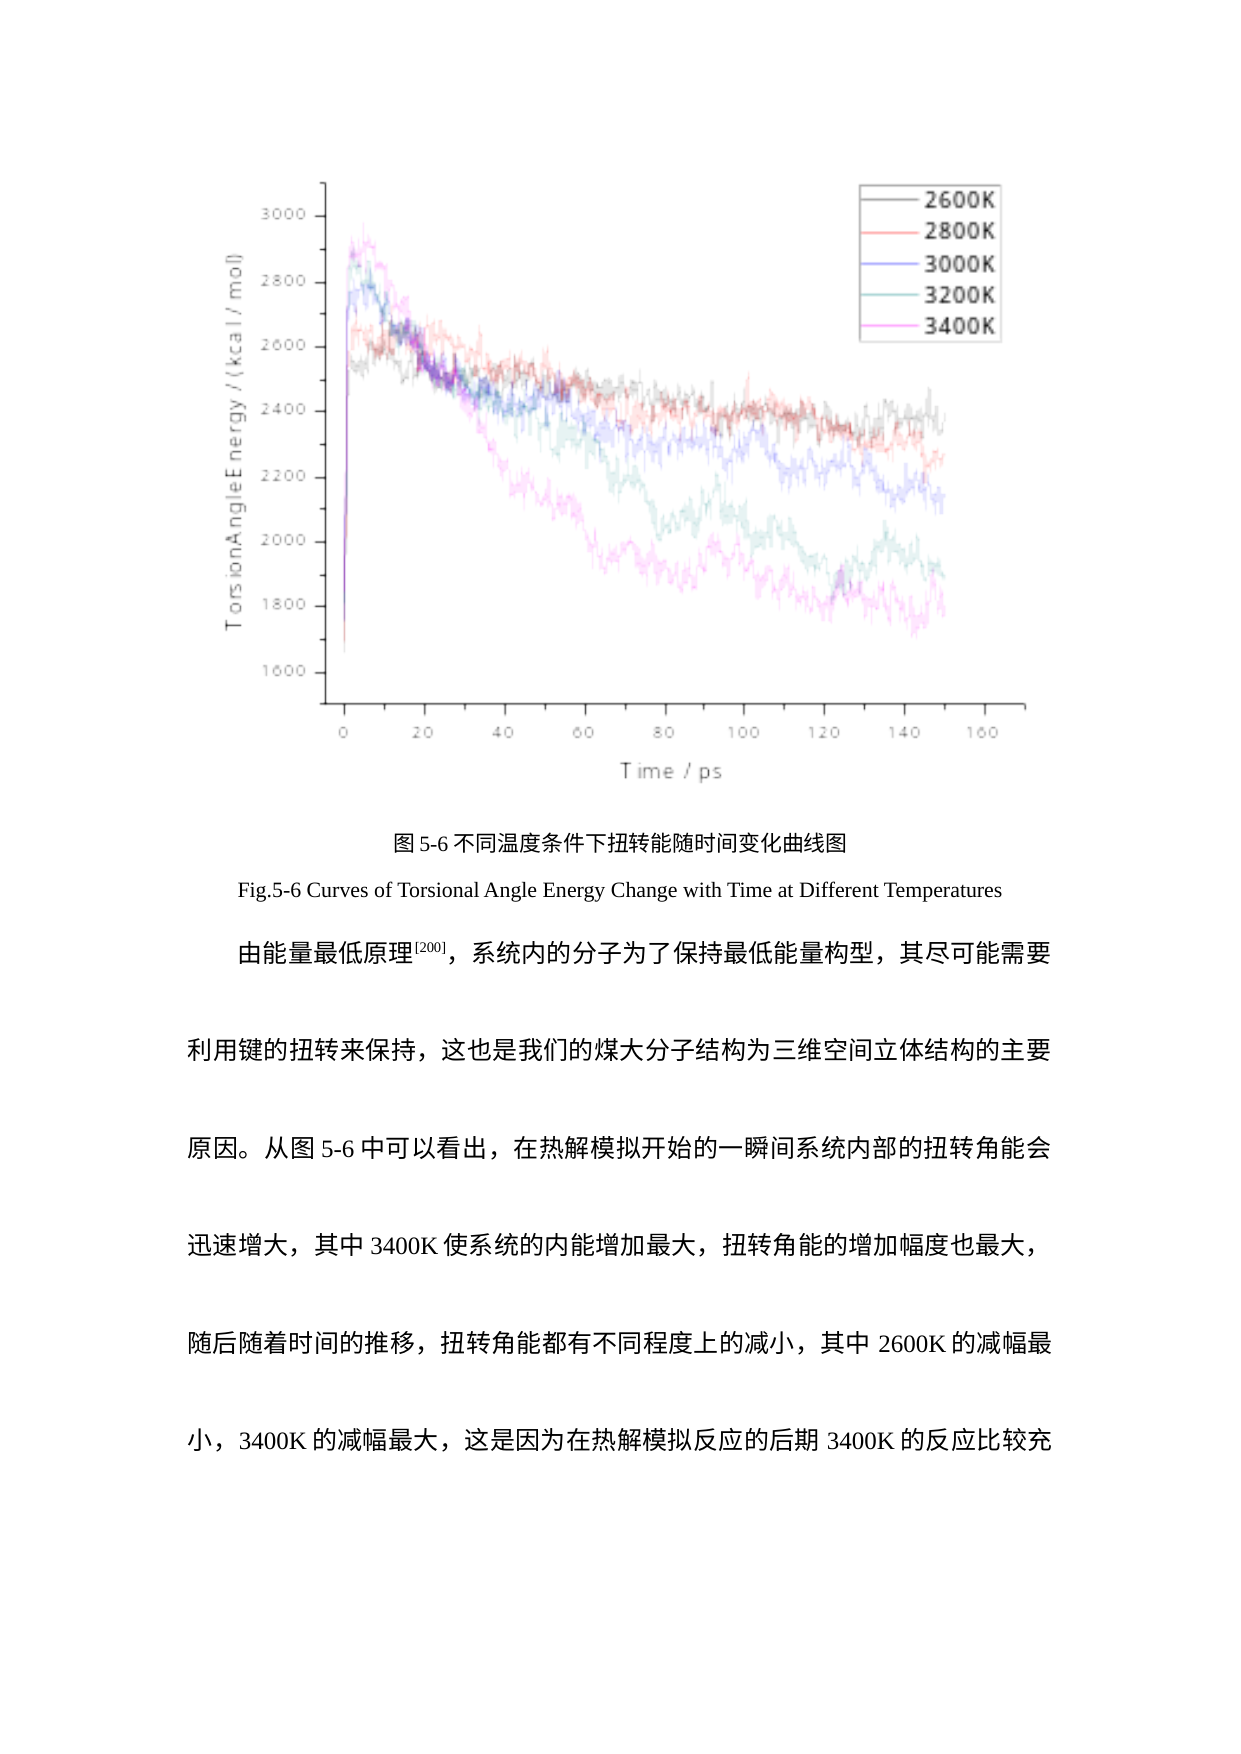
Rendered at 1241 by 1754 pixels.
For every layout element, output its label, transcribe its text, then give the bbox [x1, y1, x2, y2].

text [187, 919, 1053, 1471]
text 图5-6 不同温度条件下扭转能随时间变化曲线图 [187, 825, 1053, 858]
text Fig.5-6 Curves of Torsional Angle Energy Change with Time at Different Temperatures [187, 874, 1053, 906]
